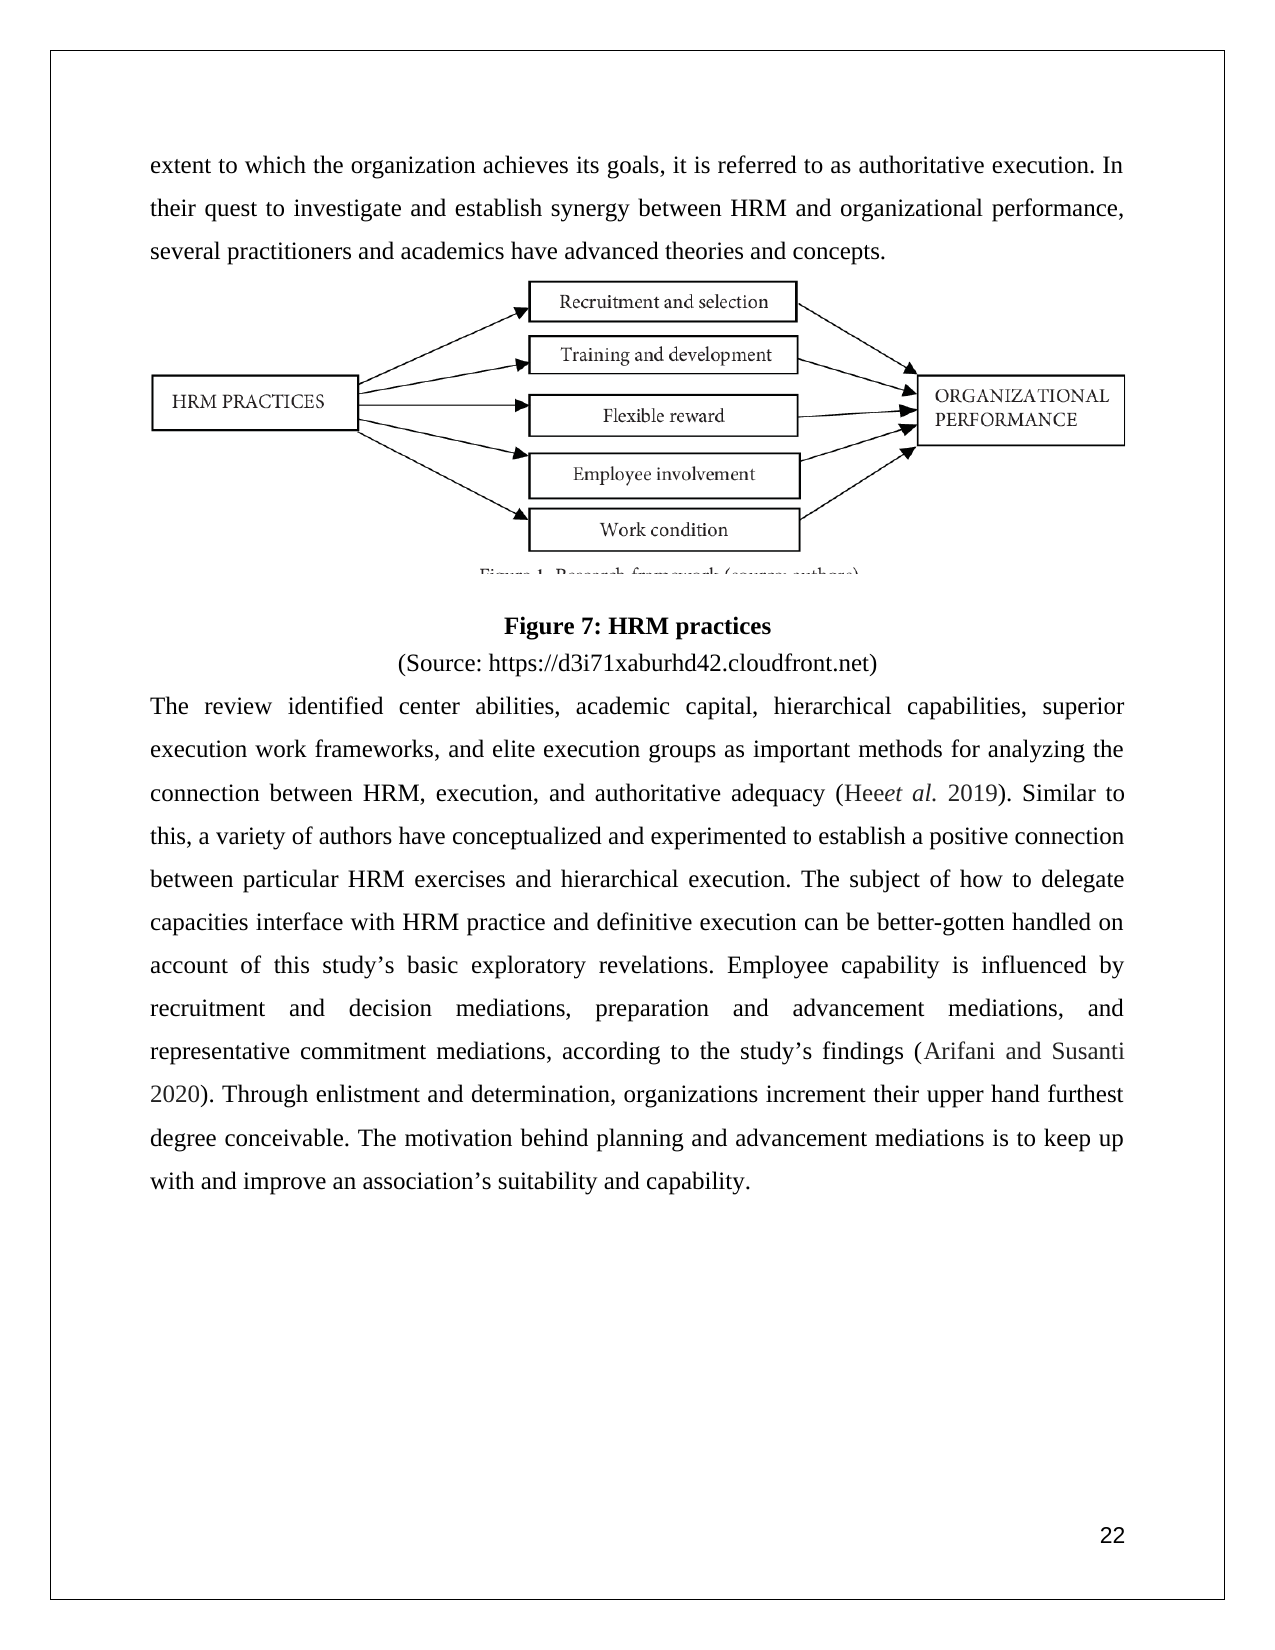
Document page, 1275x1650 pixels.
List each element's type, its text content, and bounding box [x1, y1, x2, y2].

subtitle Figure 7: HRM practices [150, 611, 1125, 640]
picture [150, 279, 1125, 574]
text The review identified center abilities, academic capital, hierarchical capabilities, superior execution work frameworks, and elite execution groups as important methods for analyzing the connection between HRM, execution, and authoritative adequacy (Heeet al. 2019). Similar to this, a variety of authors have conceptualized and experimented to establish a positive connection between particular HRM exercises and hierarchical execution. The subject of how to delegate capacities interface with HRM practice and definitive execution can be better-gotten handled on account of this study’s basic exploratory revelations. Employee capability is influenced by recruitment and decision mediations, preparation and advancement mediations, and representative commitment mediations, according to the study’s findings (Arifani and Susanti 2020). Through enlistment and determination, organizations increment their upper hand furthest degree conceivable. The motivation behind planning and advancement mediations is to keep up with and improve an association’s suitability and capability. [150, 691, 1125, 1194]
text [150, 150, 1125, 265]
text (Source: https://d3i71xaburhd42.cloudfront.net) [150, 648, 1125, 677]
